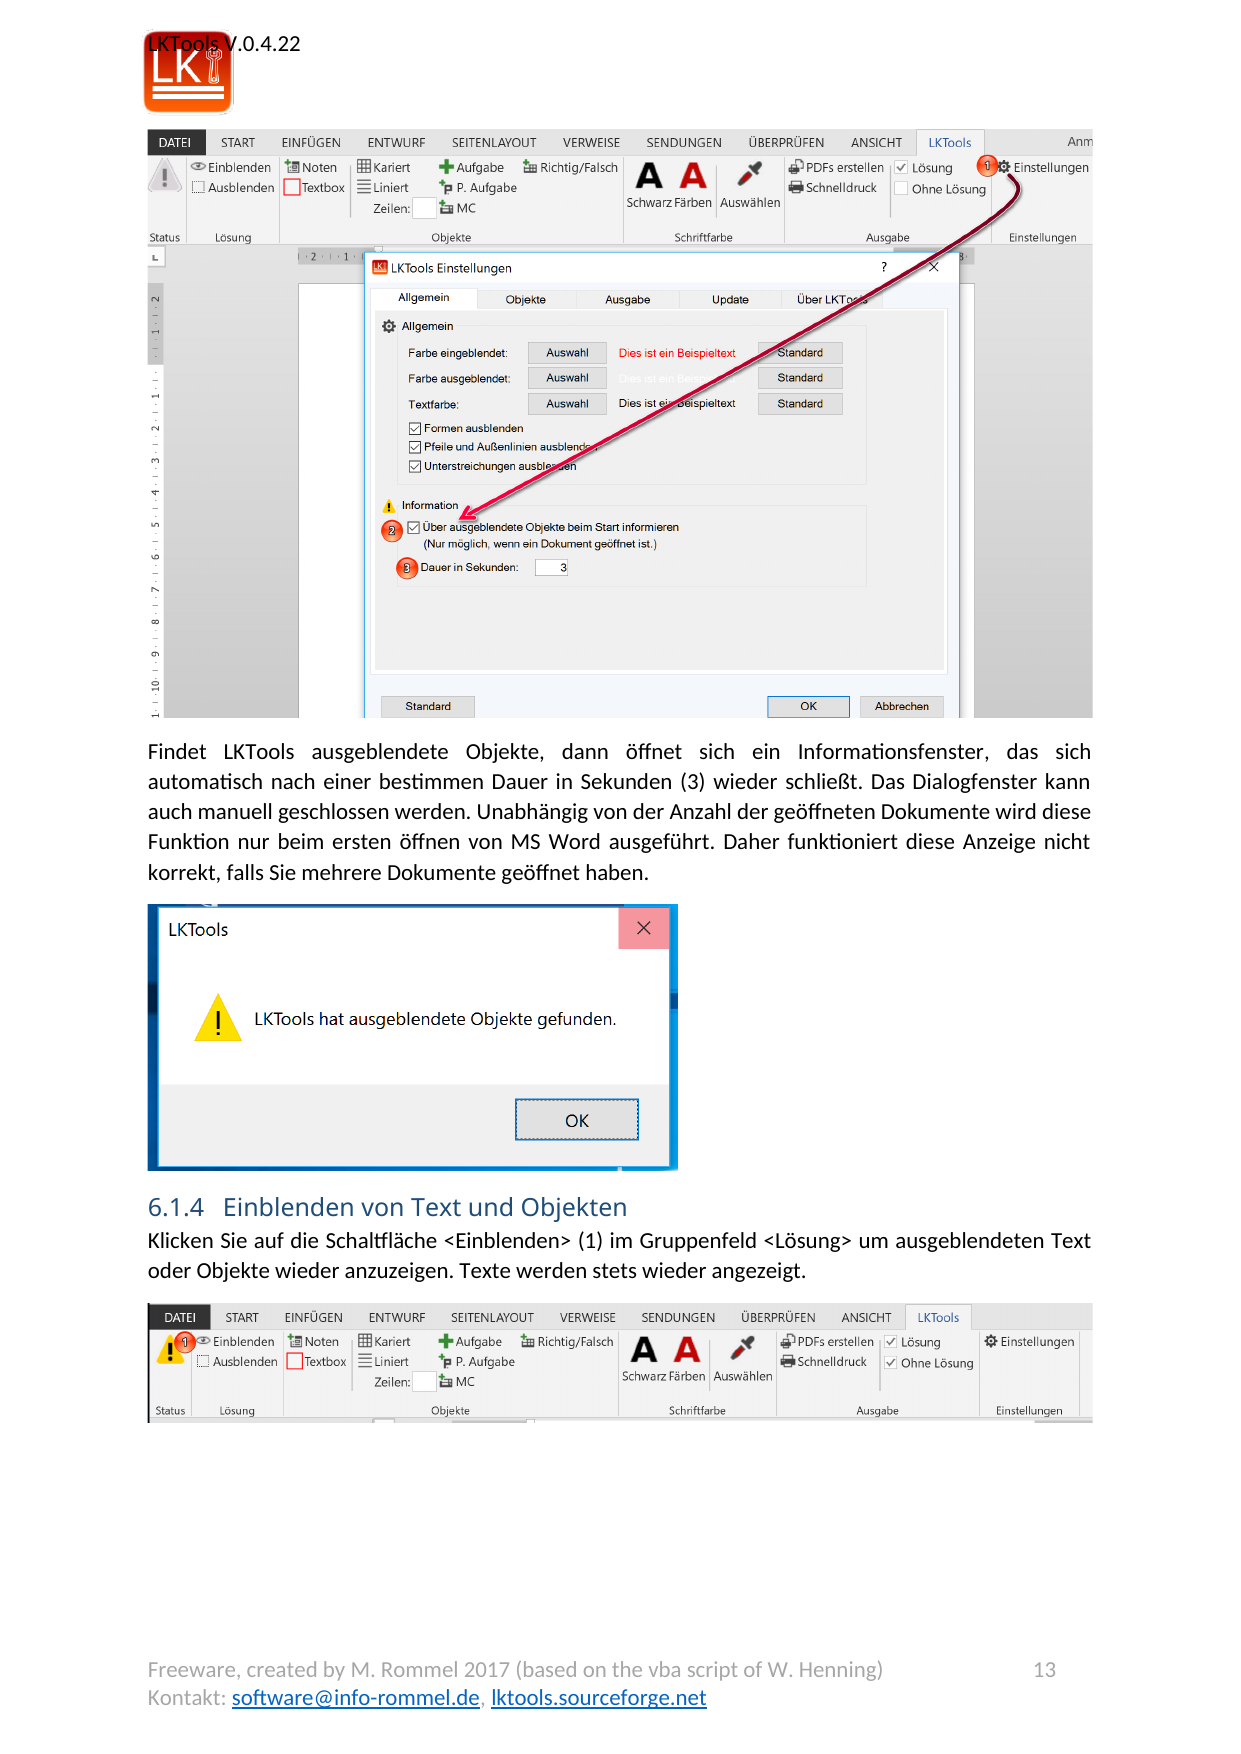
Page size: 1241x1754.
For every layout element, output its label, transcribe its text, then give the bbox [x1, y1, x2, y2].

text Klicken Sie auf die Schaltfläche <Einblenden> (1) im Gruppenfeld <Lösung> um ausgeblendeten Text oder Objekte wieder anzuzeigen. Texte werden stets wieder angezeigt. [148, 1226, 1093, 1284]
picture [147, 1303, 1093, 1423]
picture [147, 129, 1093, 718]
text Findet LKTools ausgeblendete Objekte, dann öffnet sich ein Informationsfenster, das sich automatisch nach einer bestimmen Dauer in Sekunden (3) wieder schließt. Das Dialogfenster kann auch manuell geschlossen werden. Unabhängig von der Anzahl der geöffneten Dokumente wird diese Funktion nur beim ersten öffnen von MS Word ausgeführt. Daher funktioniert diese Anzeige nicht korrekt, falls Sie mehrere Dokumente geöffnet haben. [148, 737, 1093, 886]
subtitle Einblenden von Text und Objekten [148, 1189, 1093, 1224]
picture [147, 904, 678, 1171]
picture [133, 24, 236, 117]
